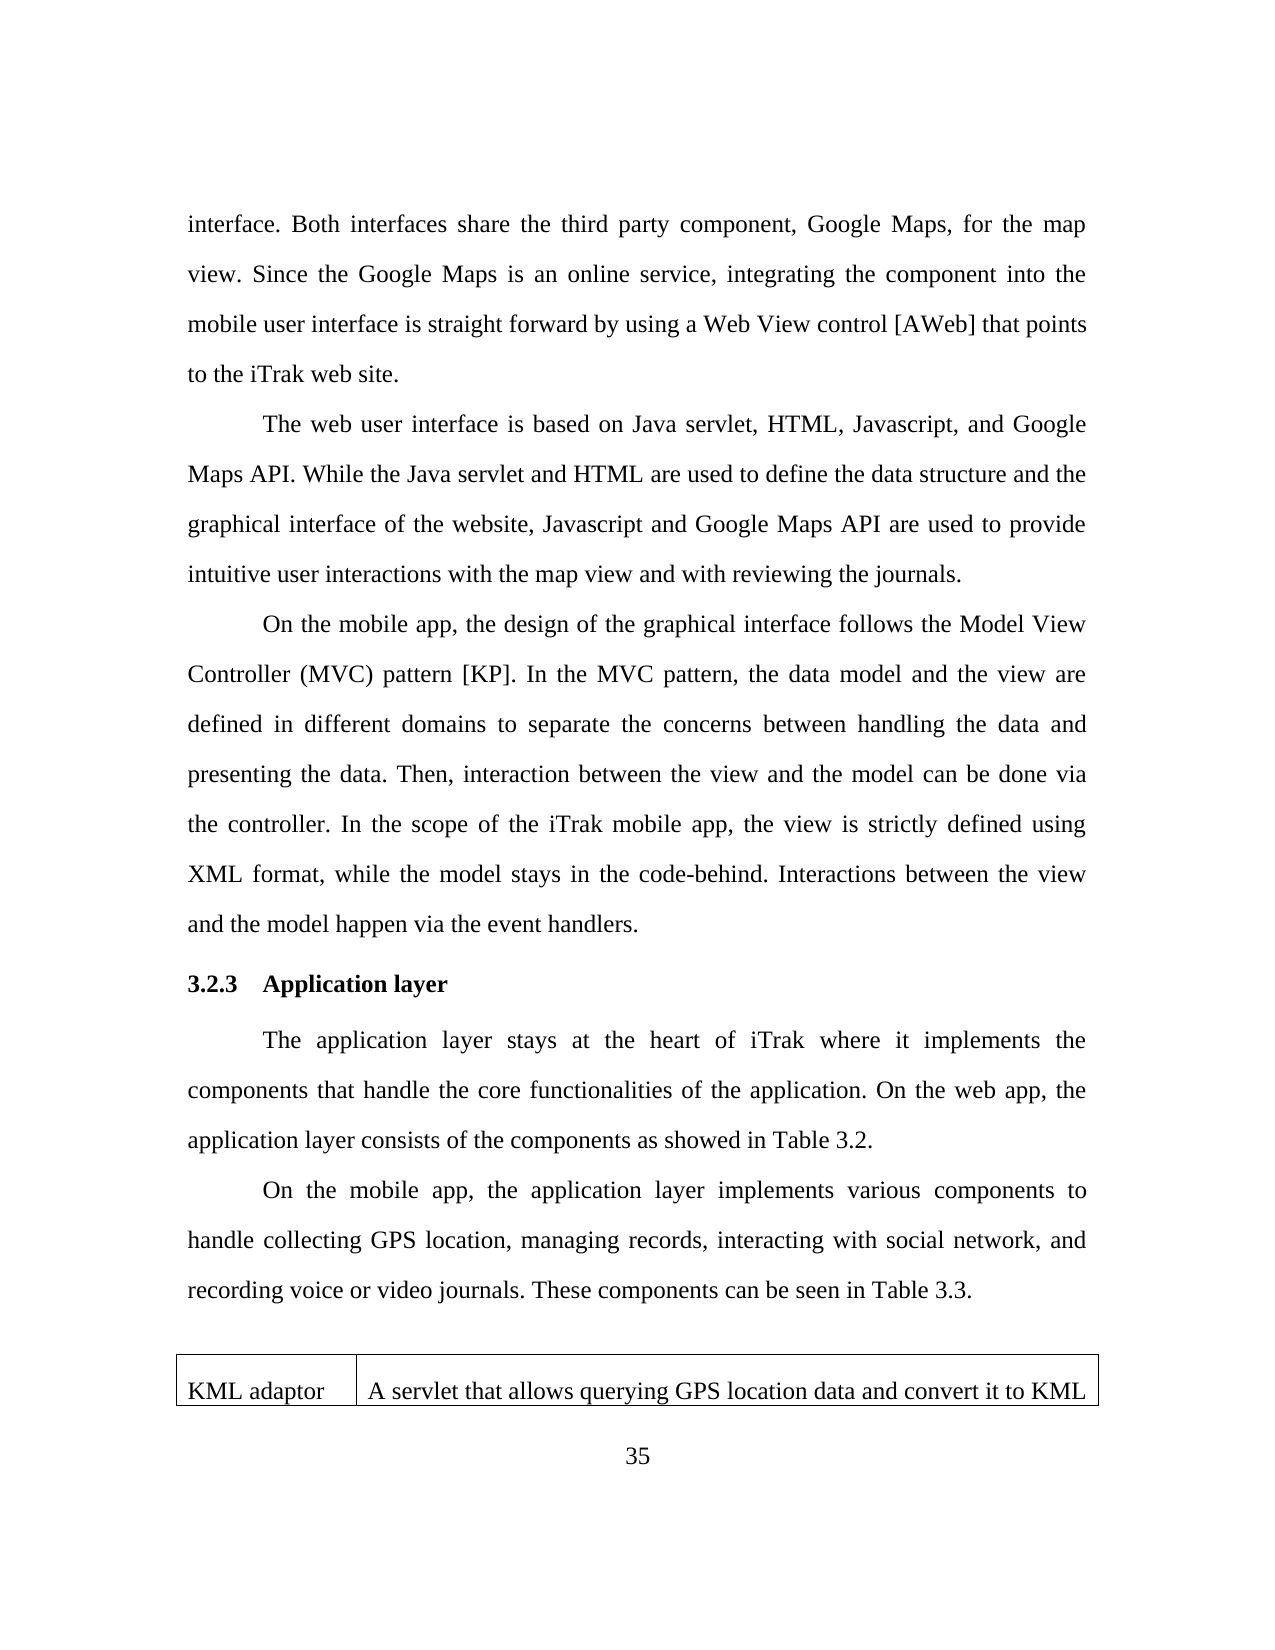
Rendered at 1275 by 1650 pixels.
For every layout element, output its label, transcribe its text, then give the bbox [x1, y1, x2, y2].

text The web user interface is based on Java servlet, HTML, Javascript, and Google Maps API. While the Java servlet and HTML are used to define the data structure and the graphical interface of the website, Javascript and Google Maps API are used to provide intuitive user interactions with the map view and with reviewing the journals. [187, 387, 1087, 587]
subtitle 3.2.3 Application layer [187, 969, 1087, 997]
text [187, 187, 1087, 387]
table_header KML adaptor [177, 1355, 356, 1405]
text On the mobile app, the design of the graphical interface follows the Model View Controller (MVC) pattern [KP]. In the MVC pattern, the data model and the view are defined in different domains to separate the concerns between handling the data and presenting the data. Then, interaction between the view and the model can be done via the controller. In the scope of the iTrak mobile app, the view is strictly defined using XML format, while the model stays in the code-behind. Interactions between the view and the model happen via the event handlers. [187, 587, 1087, 937]
text On the mobile app, the application layer implements various components to handle collecting GPS location, managing records, interacting with social network, and recording voice or video journals. These components can be seen in Table 3.3. [187, 1154, 1087, 1304]
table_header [357, 1355, 1098, 1405]
text The application layer stays at the heart of iTrak where it implements the components that handle the core functionalities of the application. On the web app, the application layer consists of the components as showed in Table 3.2. [187, 1004, 1087, 1154]
